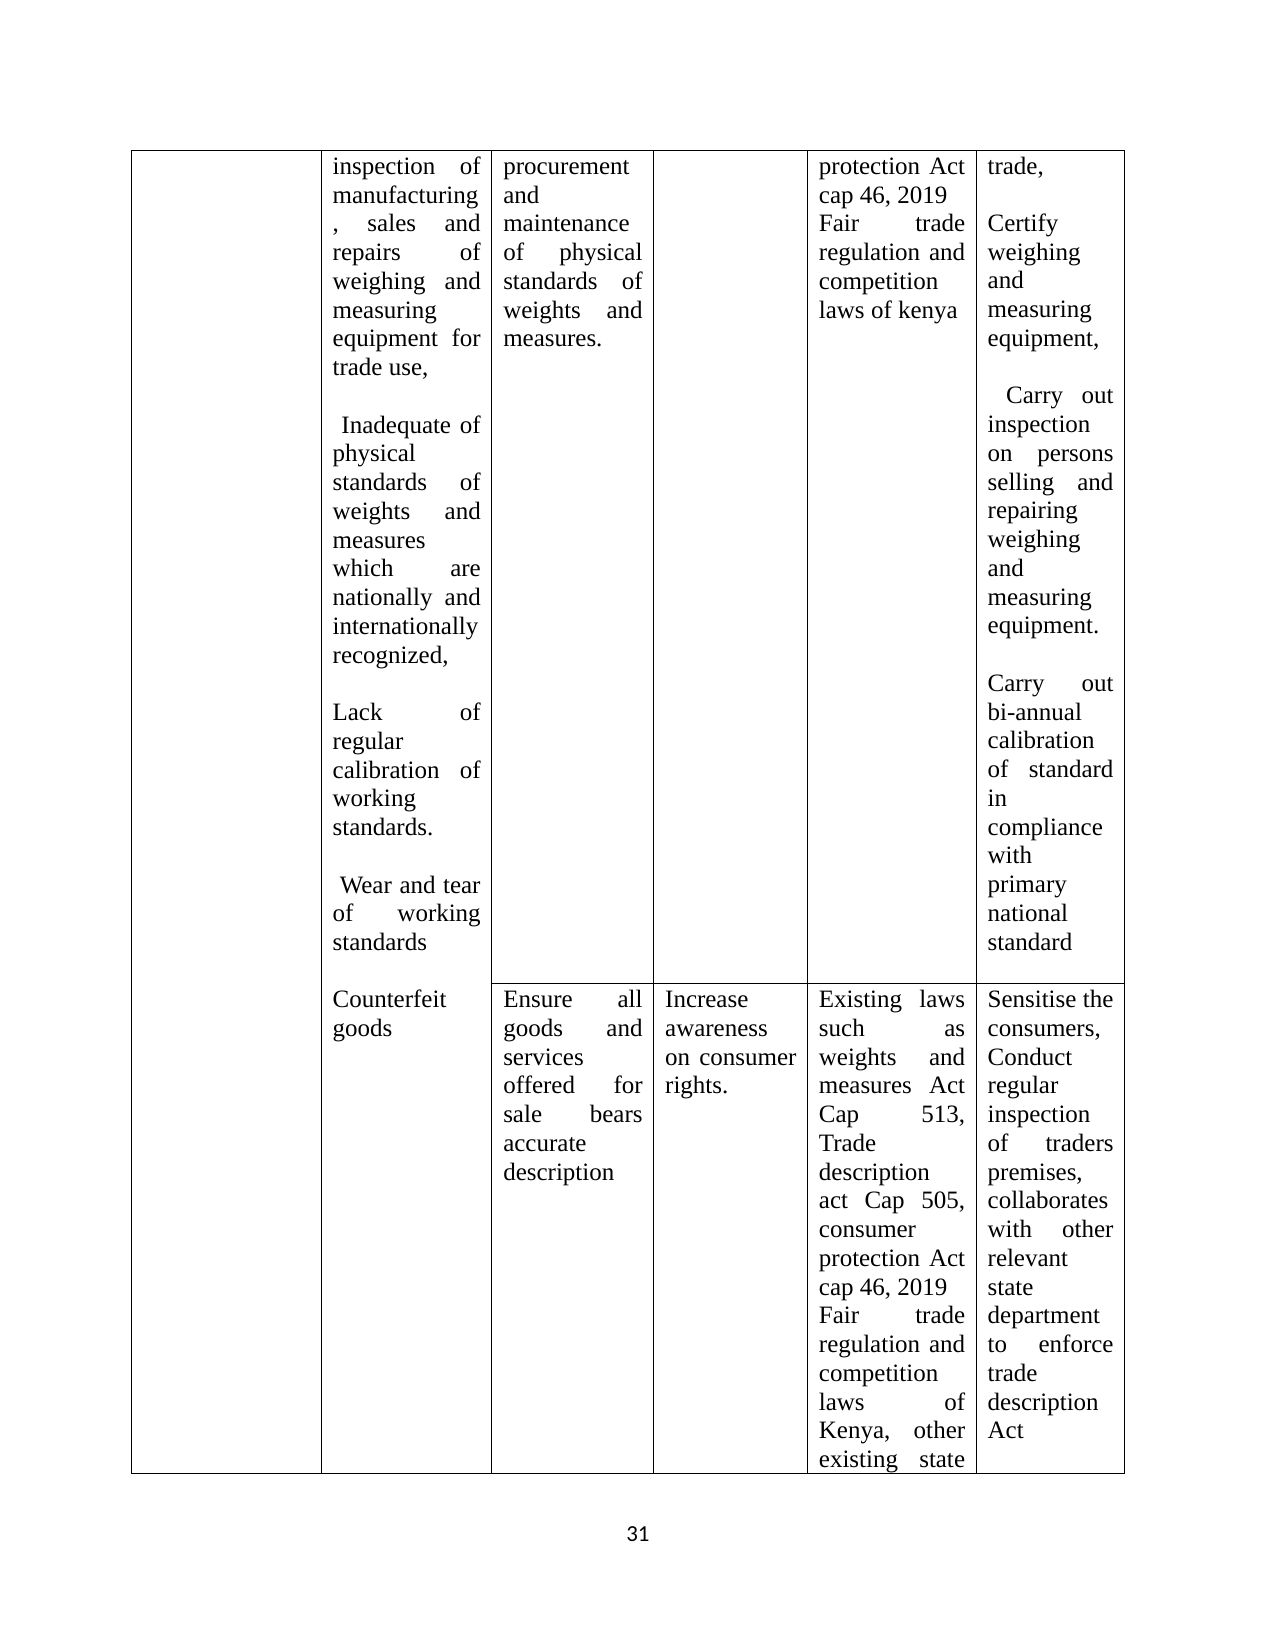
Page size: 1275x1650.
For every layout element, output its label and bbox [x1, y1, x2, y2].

table_cell [808, 984, 976, 1473]
table_cell [492, 151, 653, 983]
table_cell [977, 151, 1124, 983]
table_cell [654, 984, 807, 1473]
table_cell [808, 151, 976, 983]
table_cell [492, 984, 653, 1473]
table_cell [977, 984, 1124, 1473]
table_cell [654, 151, 807, 983]
table_cell [322, 151, 491, 1473]
